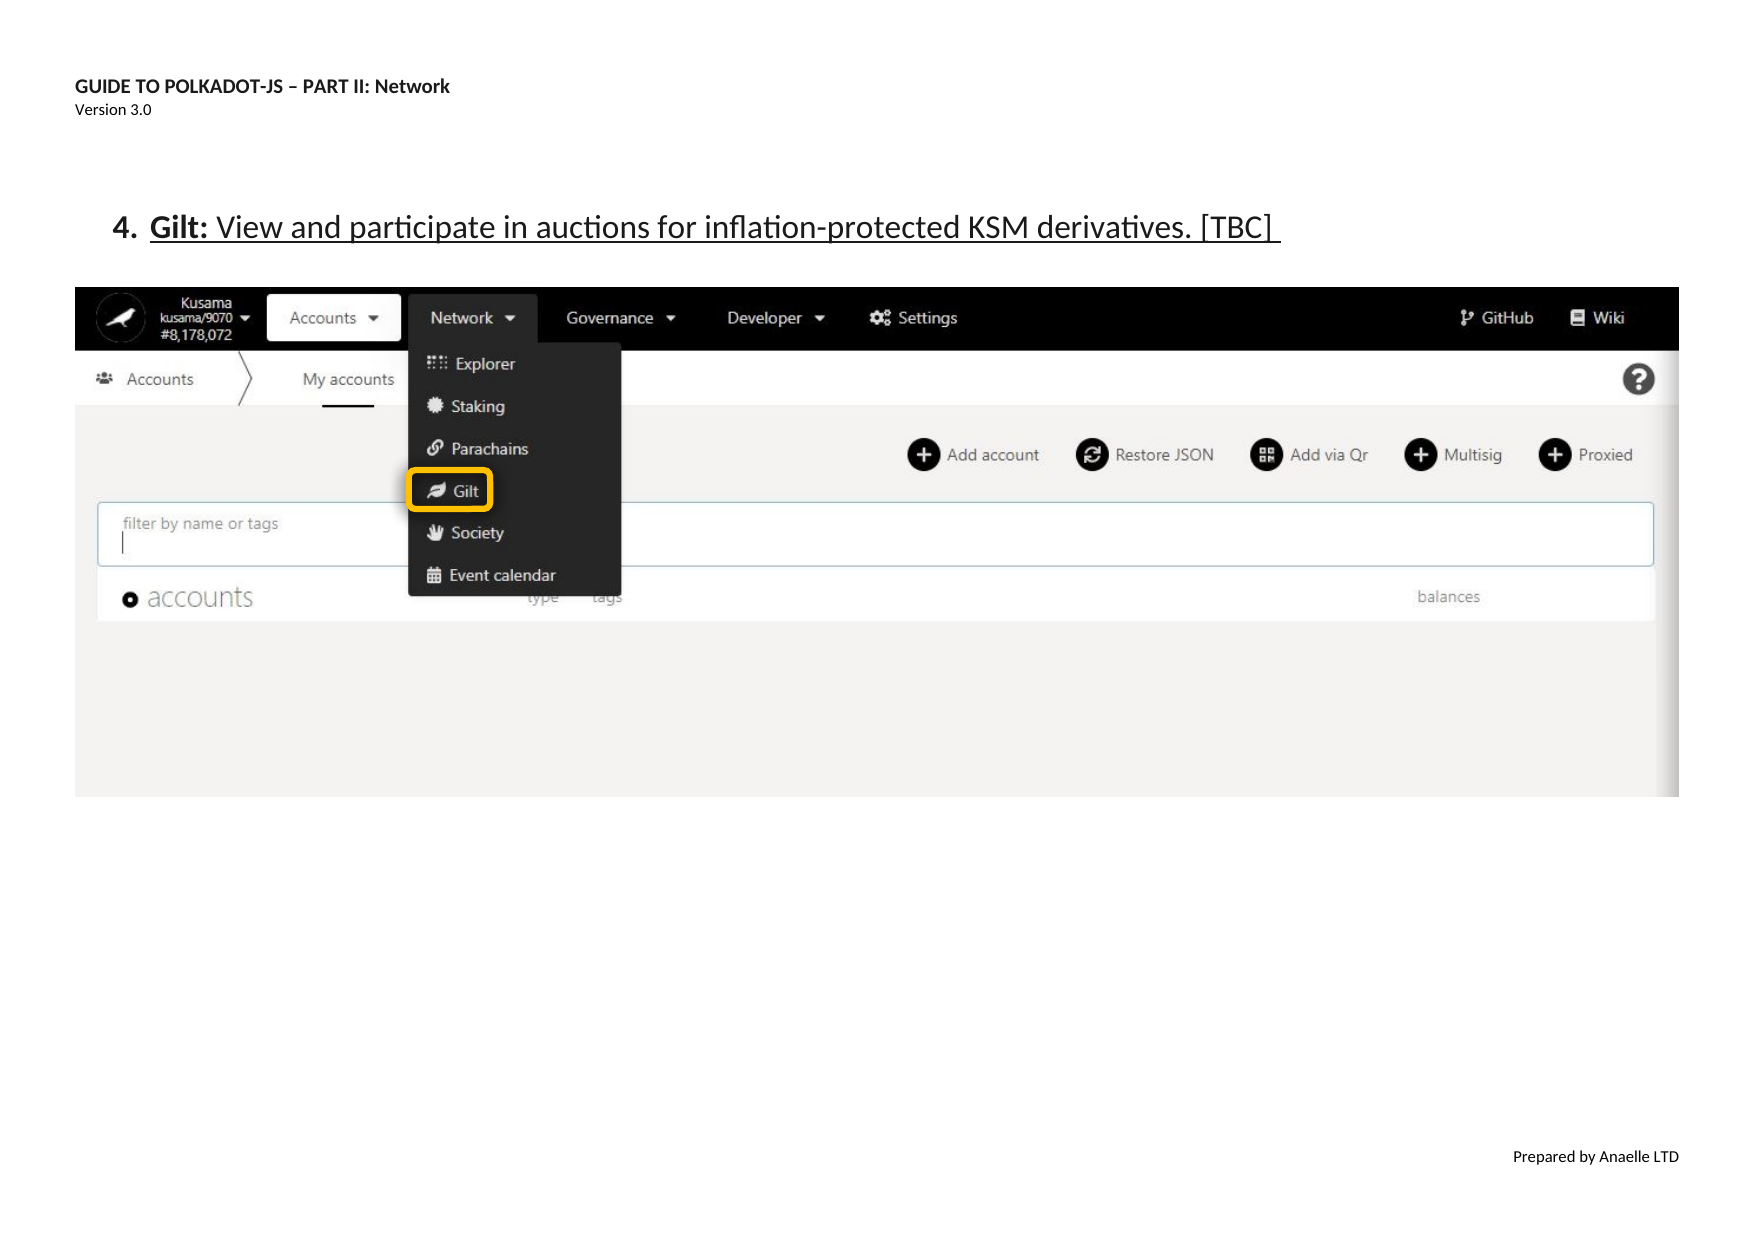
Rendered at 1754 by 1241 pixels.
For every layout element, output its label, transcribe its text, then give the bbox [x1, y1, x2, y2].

picture [75, 287, 1679, 797]
list Gilt: View and participate in auctions for inflation-protected KSM derivatives. [TBC] [112, 206, 1654, 247]
